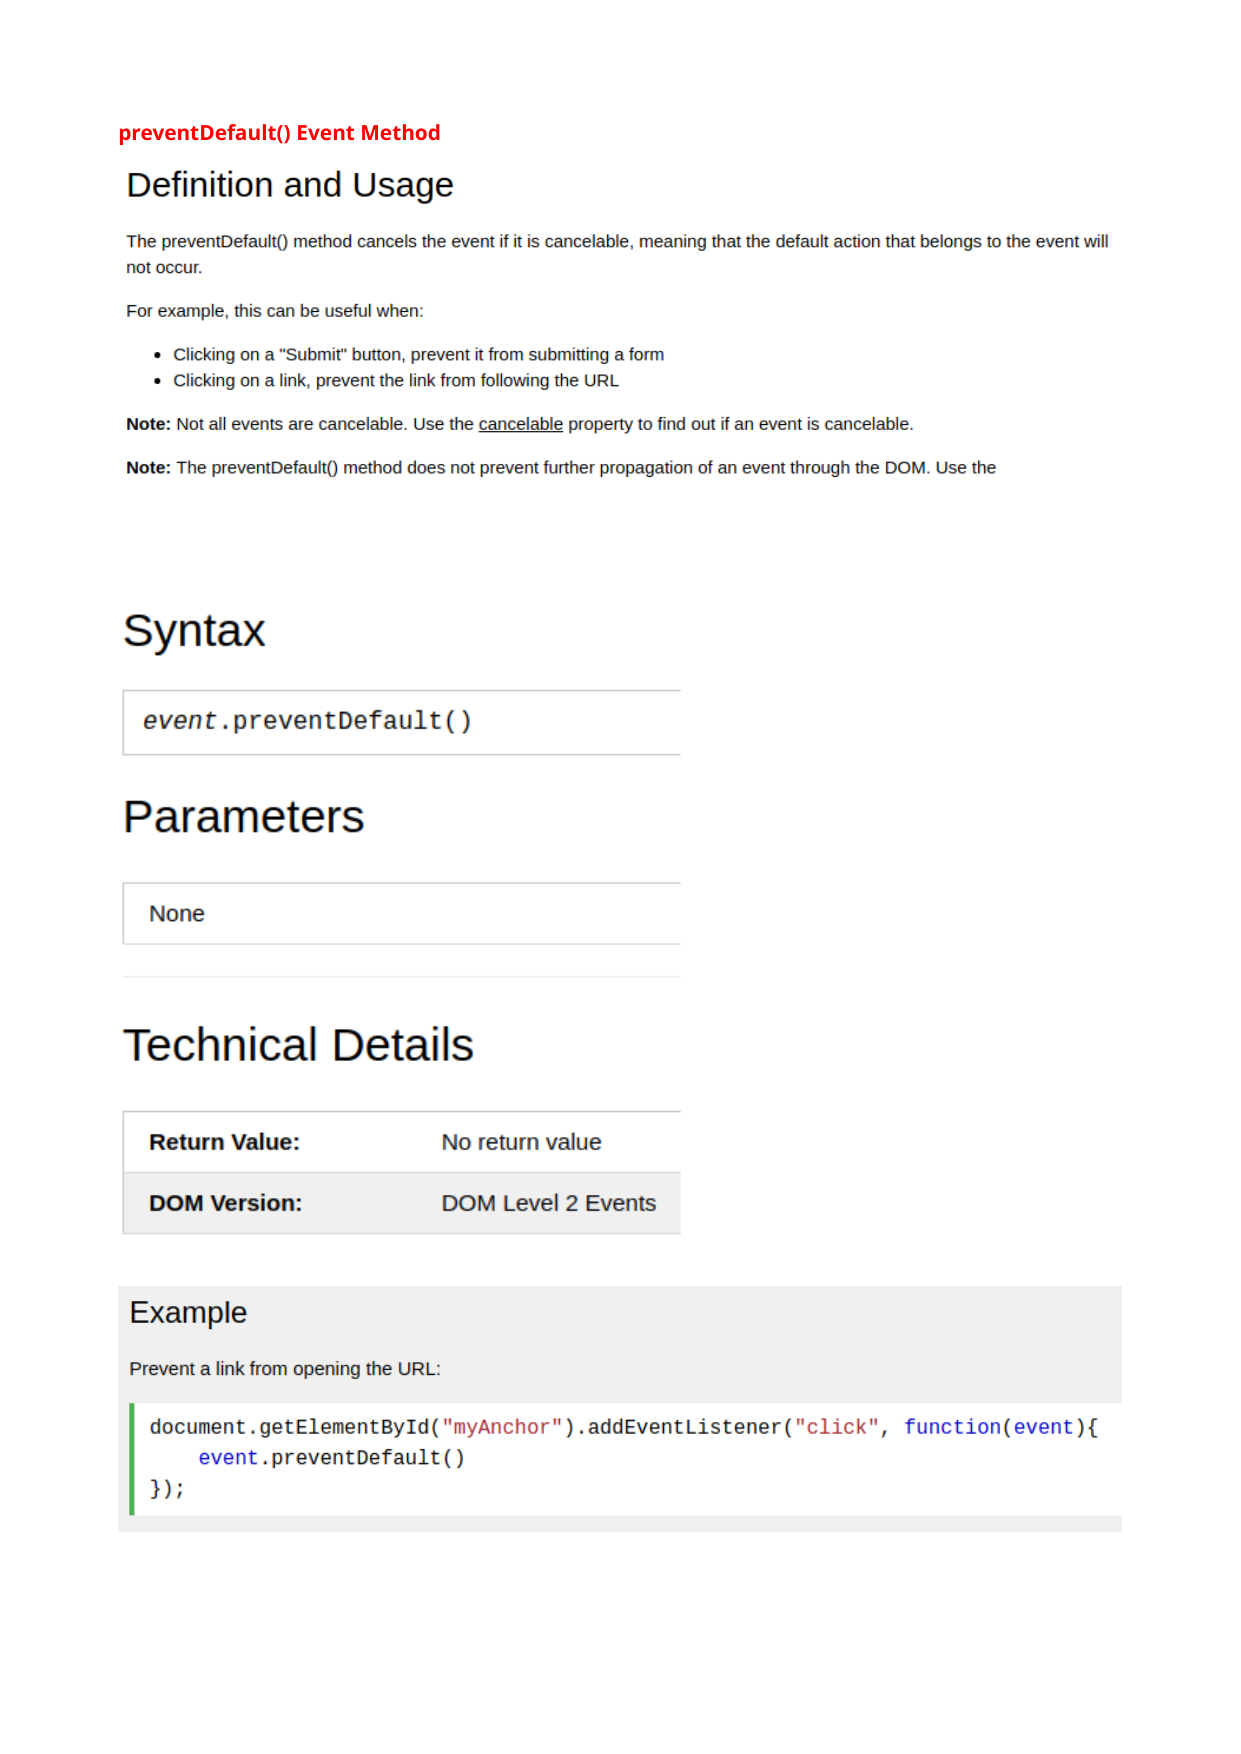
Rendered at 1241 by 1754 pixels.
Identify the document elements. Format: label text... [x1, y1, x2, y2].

picture [118, 159, 1123, 483]
picture [118, 593, 681, 1255]
subtitle preventDefault() Event Method [118, 118, 1122, 147]
picture [118, 1286, 1123, 1532]
